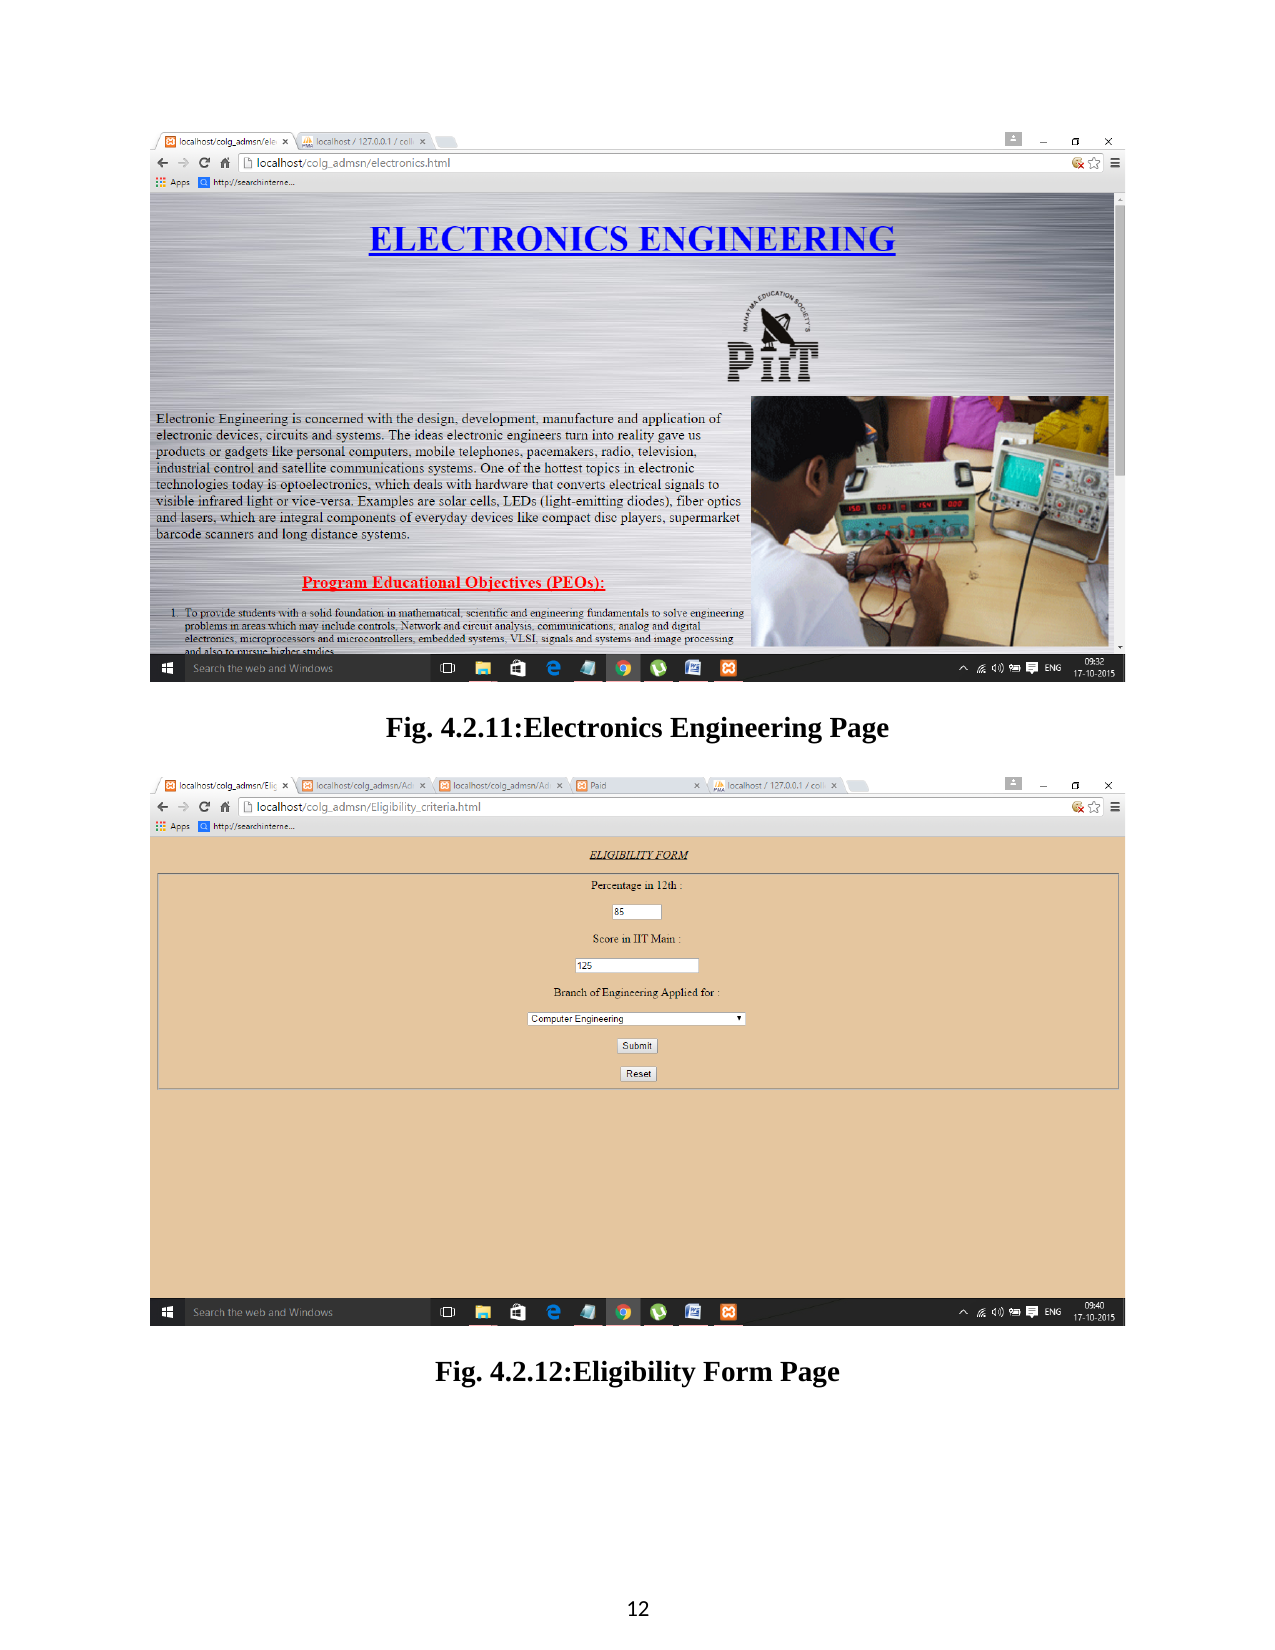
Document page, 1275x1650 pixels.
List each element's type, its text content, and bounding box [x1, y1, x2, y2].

text Fig. 4.2.12:Eligibility Form Page [150, 1354, 1125, 1387]
text Fig. 4.2.11:Electronics Engineering Page [150, 710, 1125, 743]
picture [150, 132, 1125, 682]
picture [150, 777, 1125, 1326]
